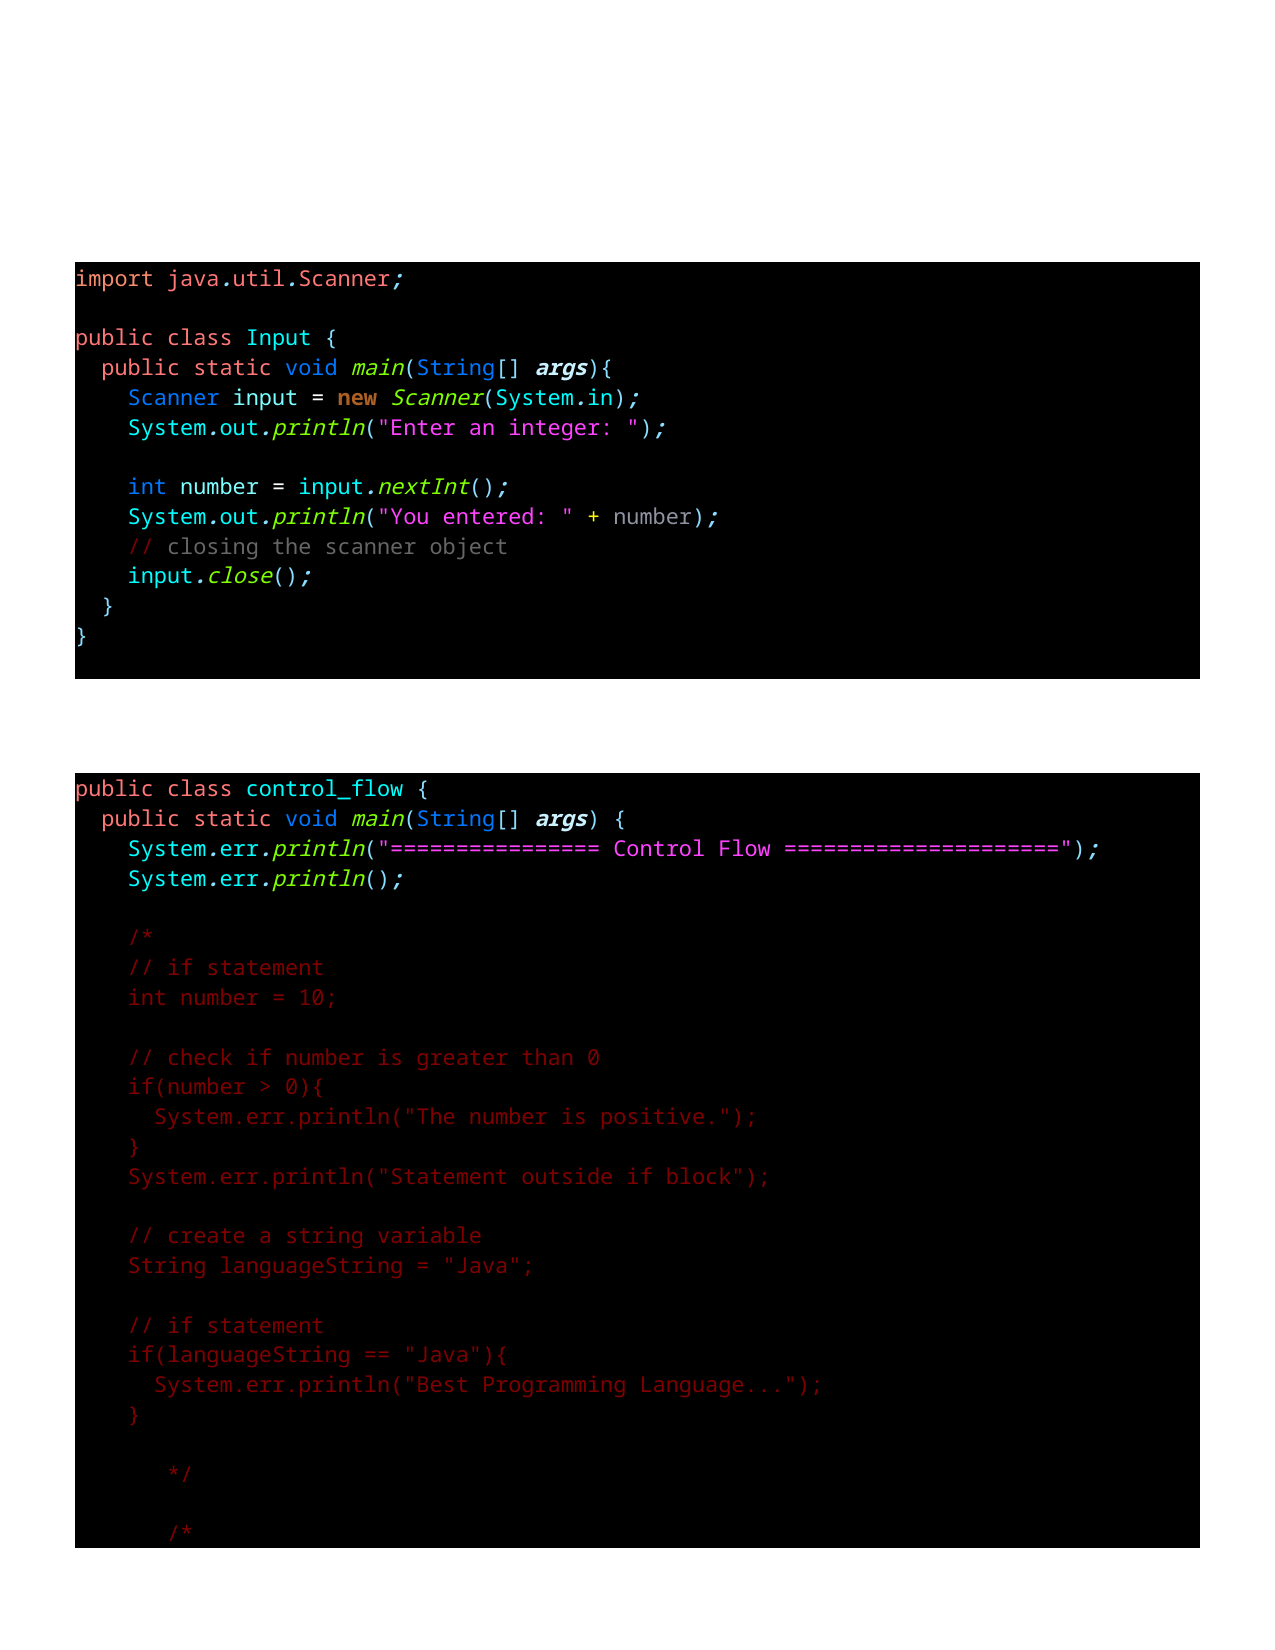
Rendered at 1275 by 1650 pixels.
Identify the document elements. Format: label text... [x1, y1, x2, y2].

text int number = input.nextInt(); [75, 471, 1200, 501]
text */ [75, 1458, 1200, 1488]
text public static void main(String[] args) { [75, 803, 1200, 833]
text public class Input { [75, 322, 1200, 352]
text // if statement [75, 1309, 1200, 1339]
text /* [75, 1518, 1200, 1548]
text System.out.println("You entered: " + number); [75, 501, 1200, 531]
text } [75, 590, 1200, 620]
text // create a string variable [75, 1220, 1200, 1250]
text Scanner input = new Scanner(System.in); [75, 382, 1200, 411]
text System.err.println(); [75, 863, 1200, 892]
text if(number > 0){ [75, 1071, 1200, 1101]
text String languageString = "Java"; [75, 1250, 1200, 1280]
text System.err.println("Statement outside if block"); [75, 1161, 1200, 1190]
text if(languageString == "Java"){ [75, 1339, 1200, 1369]
text } [75, 1399, 1200, 1429]
text // if statement [75, 952, 1200, 982]
text System.err.println("================ Control Flow ====================="); [75, 833, 1200, 863]
text System.out.println("Enter an integer: "); [75, 411, 1200, 441]
text public static void main(String[] args){ [75, 352, 1200, 382]
text // closing the scanner object [75, 531, 1200, 560]
text input.close(); [75, 560, 1200, 590]
text } [75, 620, 1200, 650]
text System.err.println("Best Programming Language..."); [75, 1369, 1200, 1399]
text public class control_flow { [75, 773, 1200, 803]
text int number = 10; [75, 982, 1200, 1012]
text System.err.println("The number is positive."); [75, 1101, 1200, 1131]
text // check if number is greater than 0 [75, 1041, 1200, 1071]
text } [75, 1131, 1200, 1161]
text import java.util.Scanner; [75, 262, 1200, 292]
text /* [75, 922, 1200, 952]
